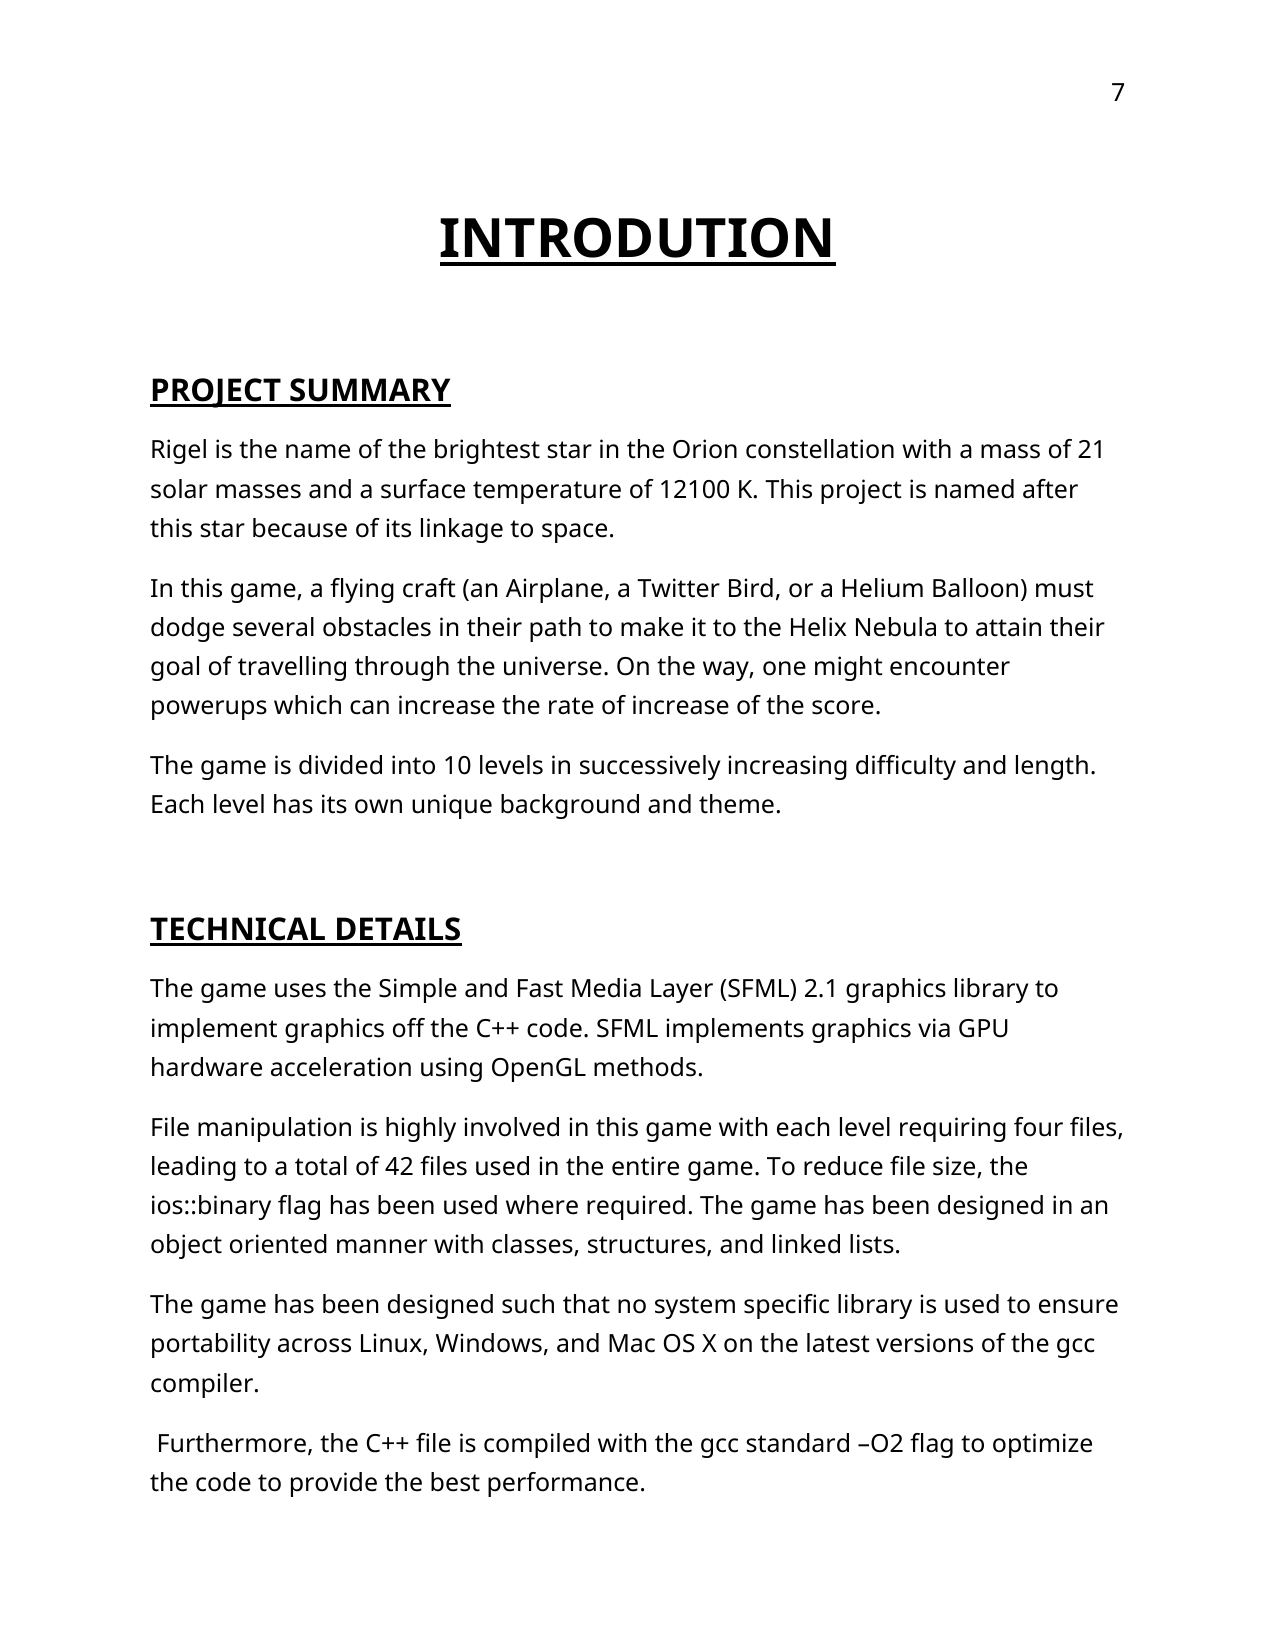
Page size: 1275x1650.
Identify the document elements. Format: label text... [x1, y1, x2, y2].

text The game uses the Simple and Fast Media Layer (SFML) 2.1 graphics library to implement graphics off the C++ code. SFML implements graphics via GPU hardware acceleration using OpenGL methods. [150, 971, 1125, 1083]
subtitle PROJECT SUMMARY [150, 368, 1125, 411]
text File manipulation is highly involved in this game with each level requiring four files, leading to a total of 42 files used in the entire game. To reduce file size, the ios::binary flag has been used where required. The game has been designed in an object oriented manner with classes, structures, and linked lists. [150, 1109, 1125, 1261]
subtitle TECHNICAL DETAILS [150, 907, 1125, 950]
text Rigel is the name of the brightest star in the Orion constellation with a mass of 21 solar masses and a surface temperature of 12100 K. This project is named after this star because of its linkage to space. [150, 432, 1125, 544]
subtitle INTRODUTION [150, 200, 1125, 274]
text Furthermore, the C++ file is compiled with the gcc standard –O2 flag to optimize the code to provide the best performance. [150, 1425, 1125, 1498]
text The game has been designed such that no system specific library is used to ensure portability across Linux, Windows, and Mac OS X on the latest versions of the gcc compiler. [150, 1287, 1125, 1399]
text In this game, a flying craft (an Airplane, a Twitter Bird, or a Helium Balloon) must dodge several obstacles in their path to make it to the Helix Nebula to attain their goal of travelling through the universe. On the way, one might encounter powerups which can increase the rate of increase of the score. [150, 571, 1125, 722]
text The game is divided into 10 levels in successively increasing difficulty and length. Each level has its own unique background and theme. [150, 748, 1125, 821]
